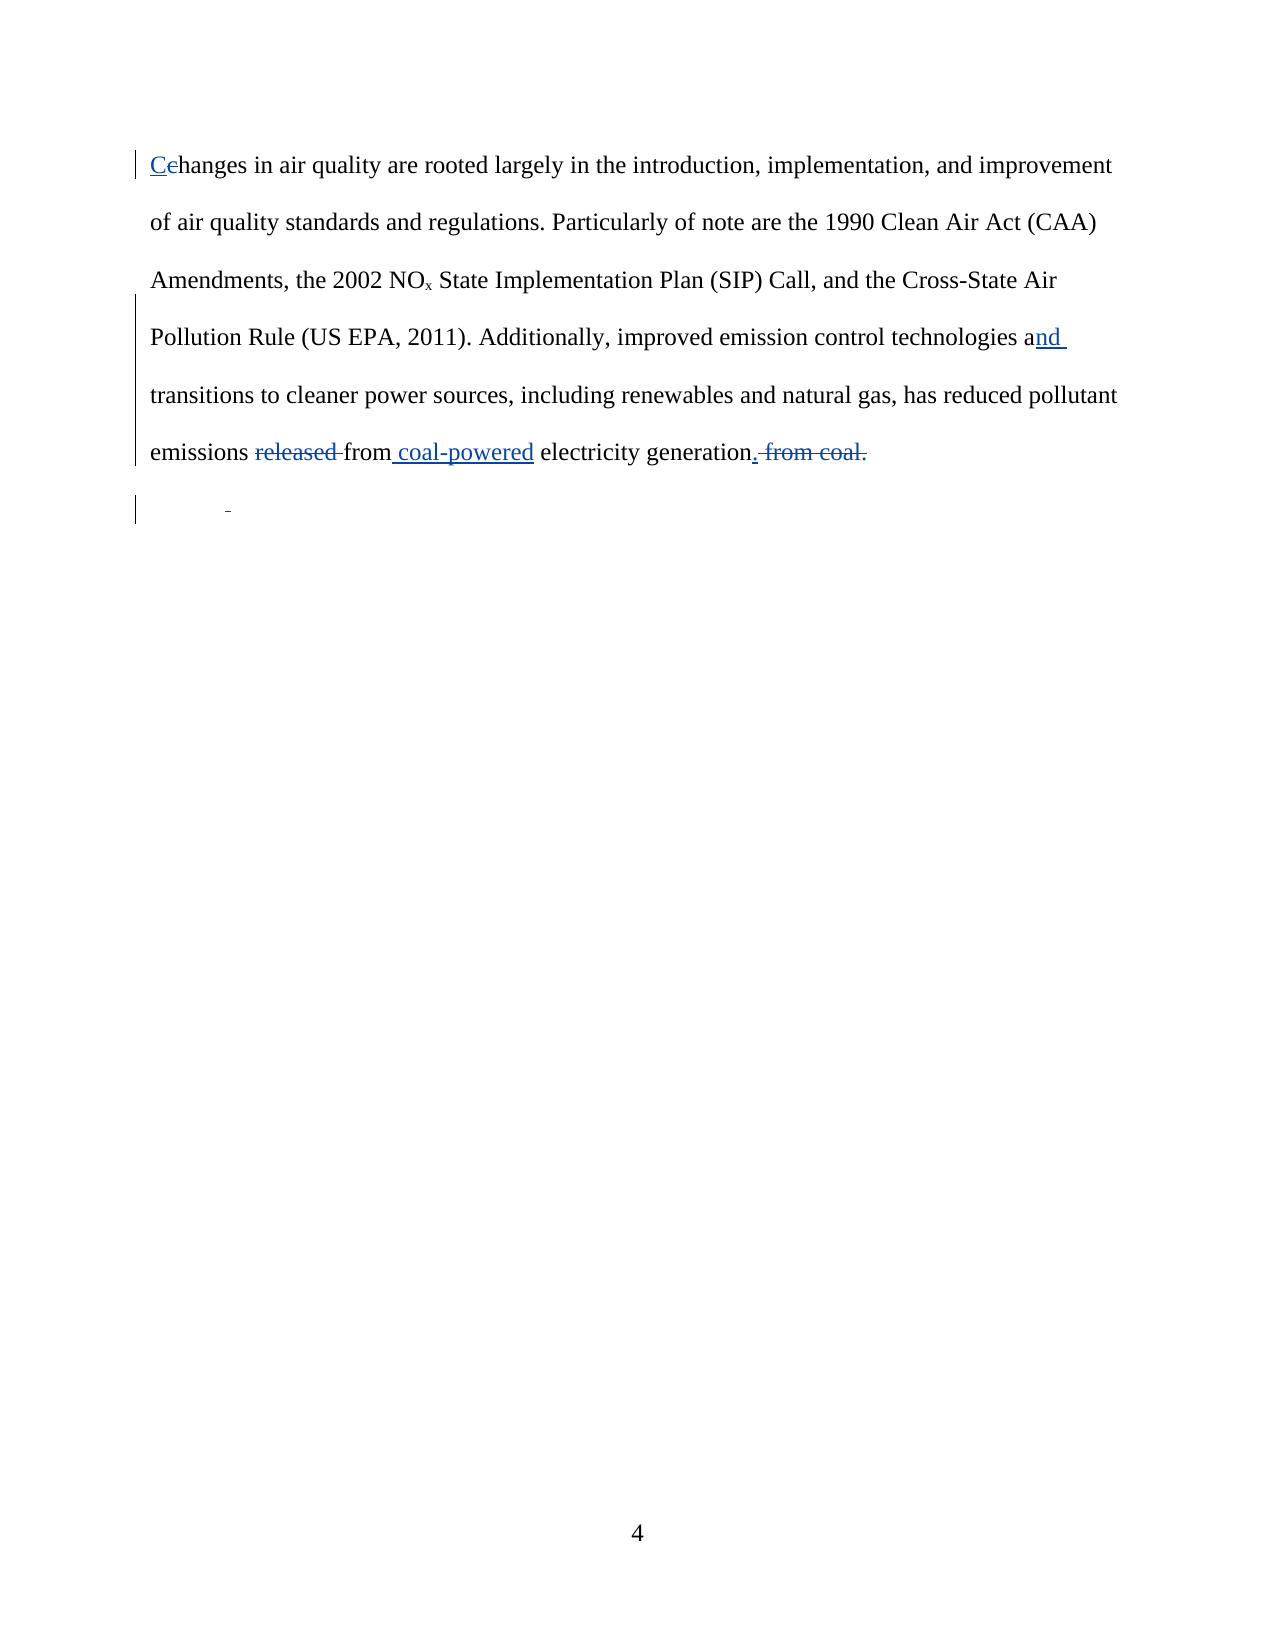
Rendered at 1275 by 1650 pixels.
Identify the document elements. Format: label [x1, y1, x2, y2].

text [150, 150, 1125, 466]
